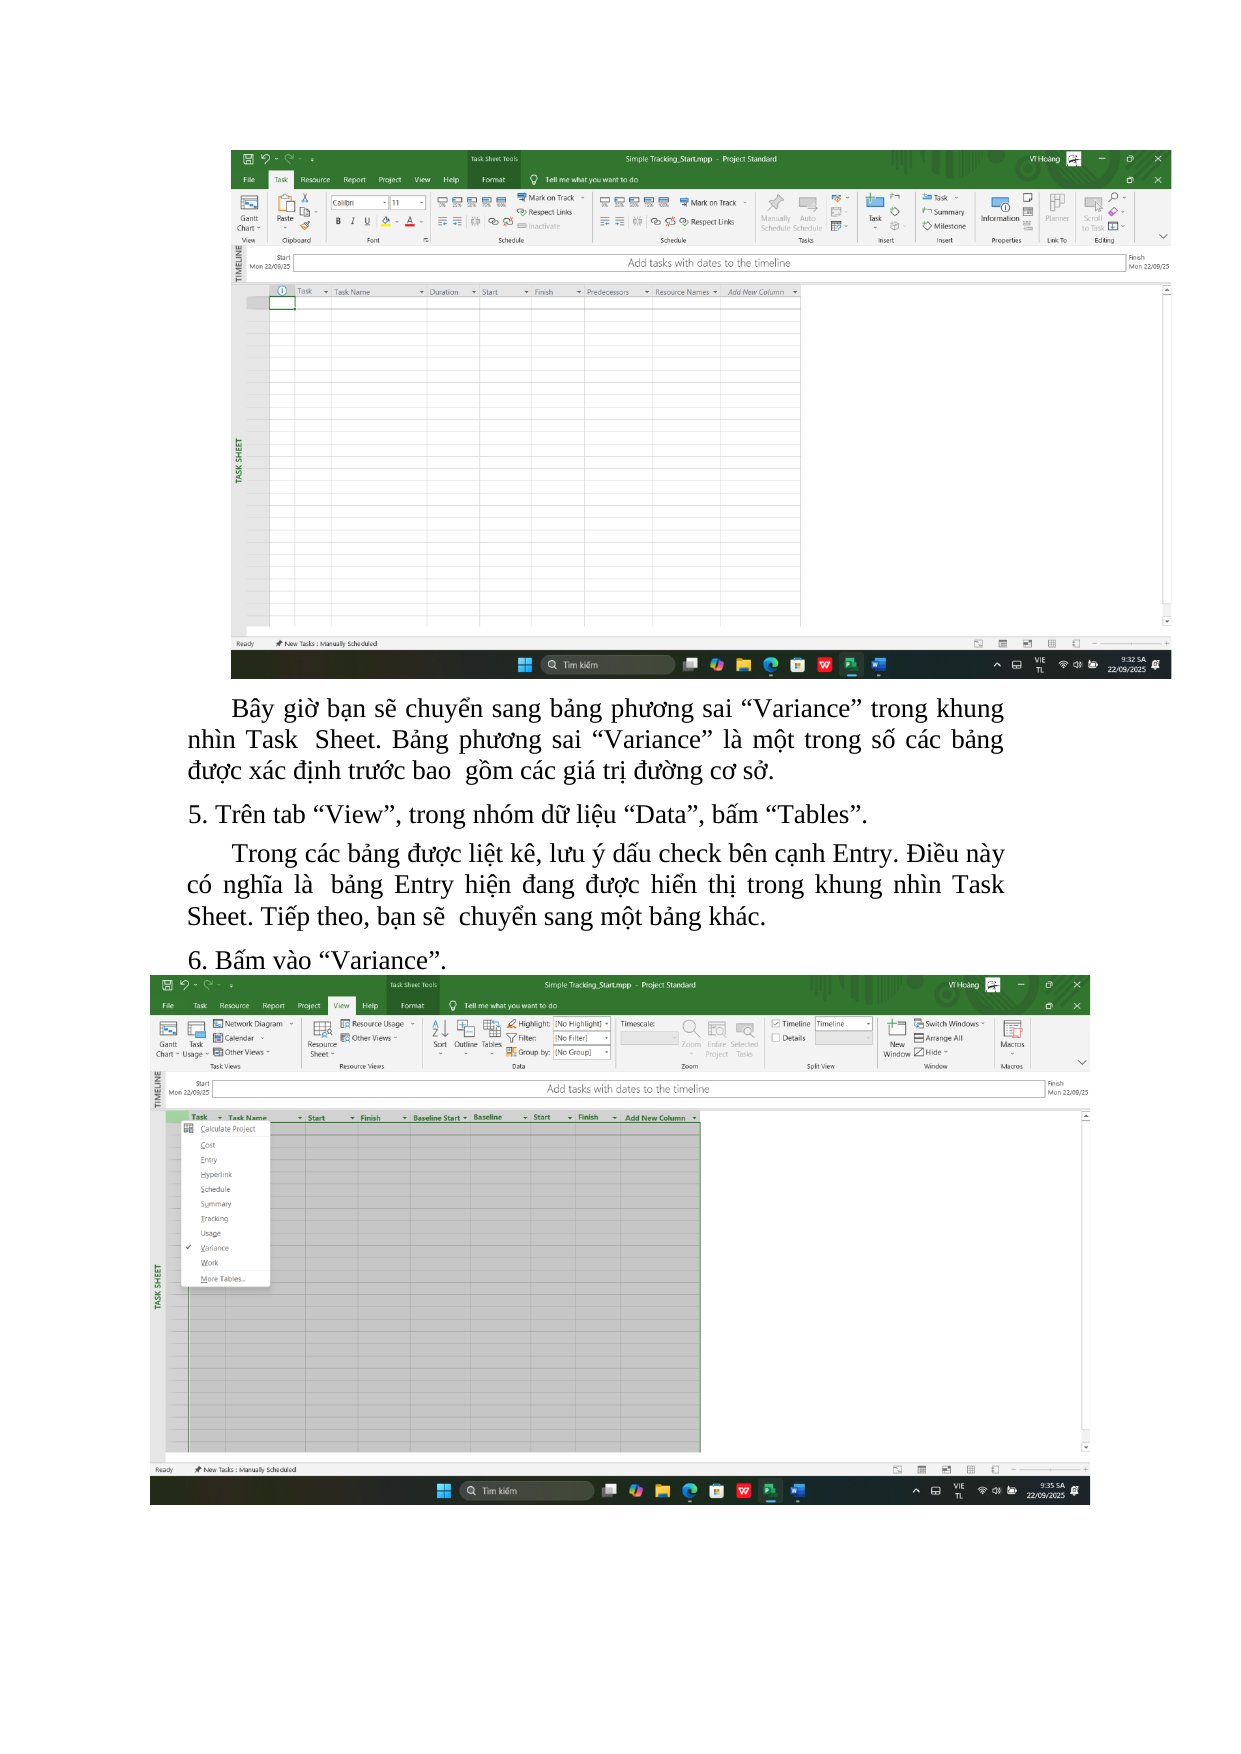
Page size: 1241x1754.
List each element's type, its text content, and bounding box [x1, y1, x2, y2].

text Bây giờ bạn sẽ chuyển sang bảng phương sai “Variance” trong khung nhìn Task Sheet. Bảng phương sai “Variance” là một trong số các bảng được xác định trước bao gồm các giá trị đường cơ sở. [187, 692, 1005, 785]
text 6. Bấm vào “Variance”. [188, 944, 1090, 975]
picture [231, 150, 1172, 679]
text 5. Trên tab “View”, trong nhóm dữ liệu “Data”, bấm “Tables”. [188, 798, 1090, 829]
text Trong các bảng được liệt kê, lưu ý dấu check bên cạnh Entry. Điều này có nghĩa là bảng Entry hiện đang được hiển thị trong khung nhìn Task Sheet. Tiếp theo, bạn sẽ chuyển sang một bảng khác. [187, 837, 1006, 931]
picture [150, 975, 1091, 1505]
